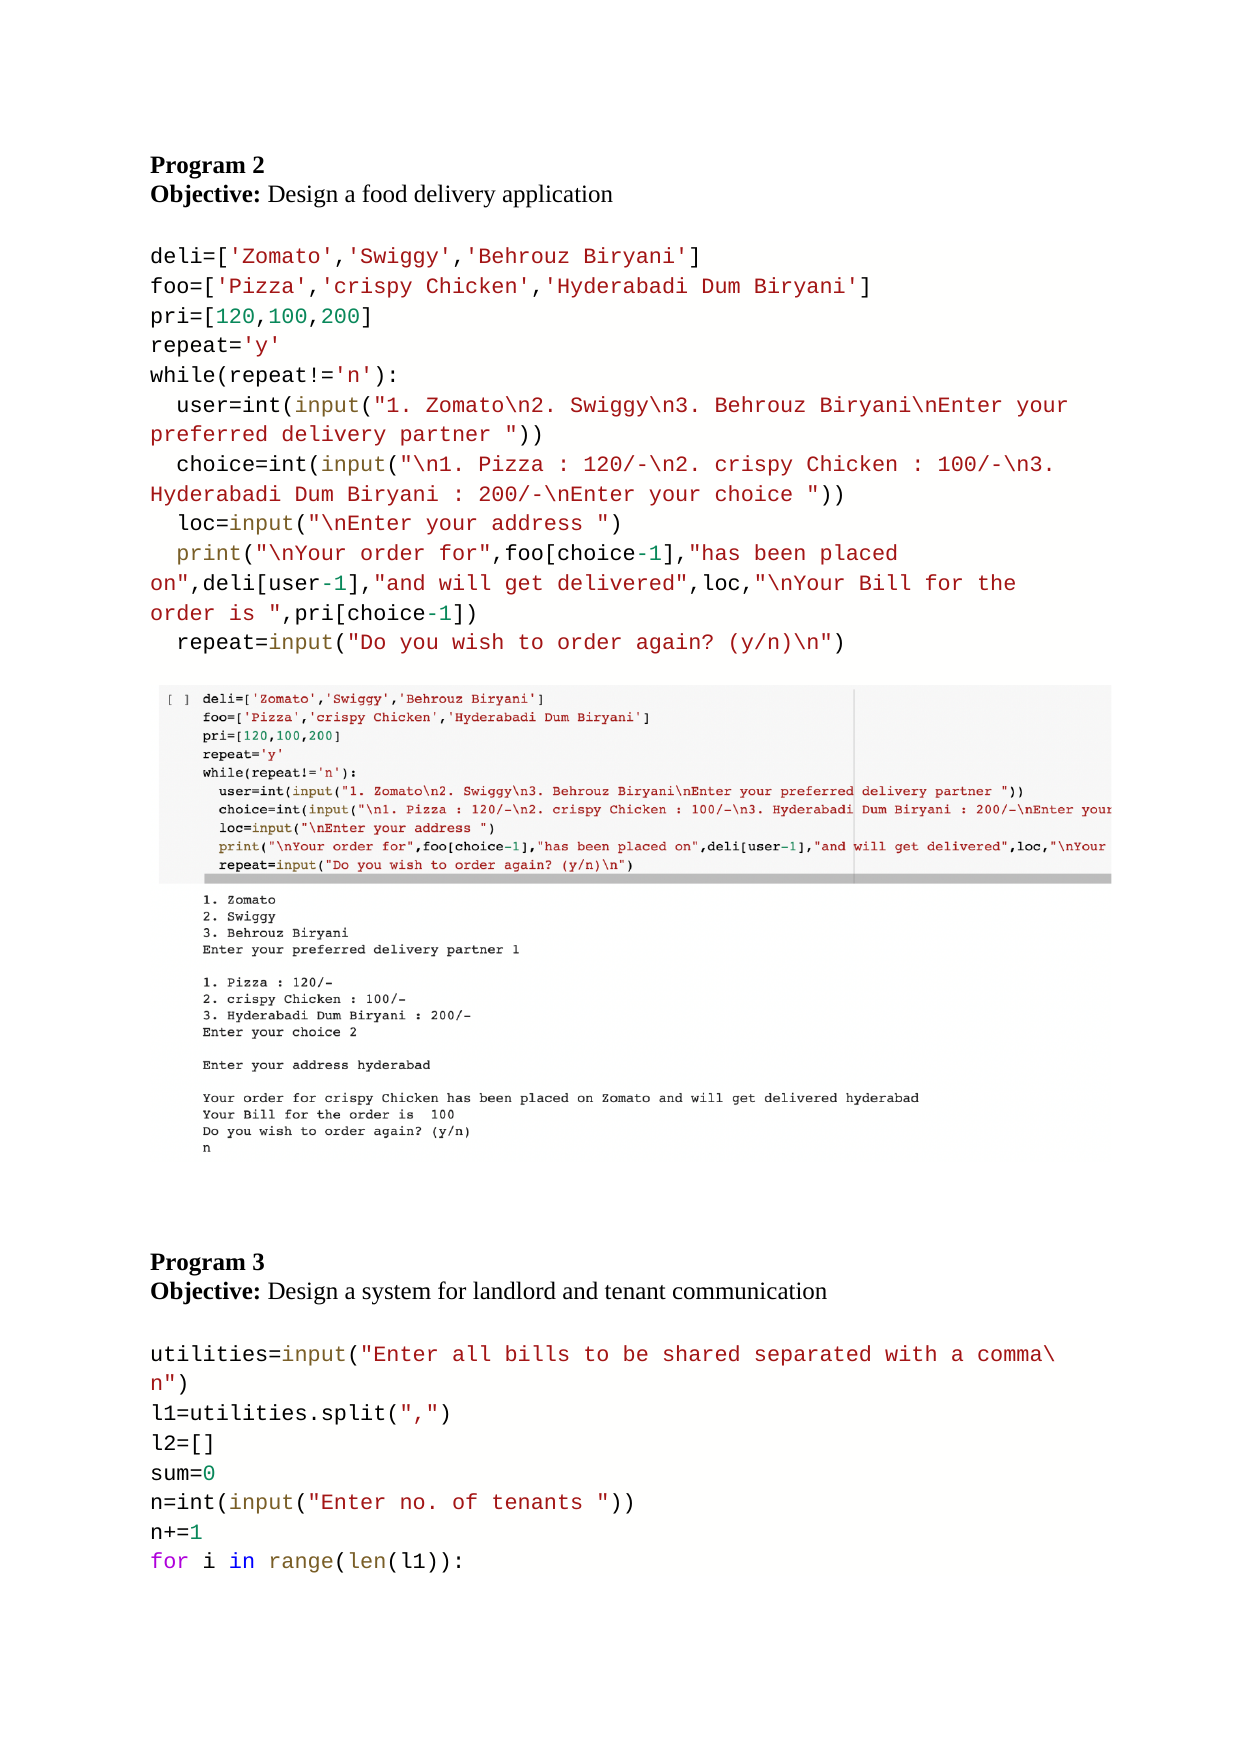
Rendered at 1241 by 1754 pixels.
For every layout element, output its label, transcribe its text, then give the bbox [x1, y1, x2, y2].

text choice=int(input("\n1. Pizza : 120/-\n2. crispy Chicken : 100/-\n3. Hyderabadi Dum Biryani : 200/-\nEnter your choice ")) [150, 448, 1090, 508]
text n=int(input("Enter no. of tenants ")) [150, 1486, 1090, 1516]
text l1=utilities.split(",") [150, 1397, 1090, 1427]
text print("\nYour order for",foo[choice-1],"has been placed on",deli[user-1],"and will get delivered",loc,"\nYour Bill for the order is ",pri[choice-1]) [150, 537, 1090, 626]
text utilities=input("Enter all bills to be shared separated with a comma\n") [150, 1338, 1090, 1397]
text foo=['Pizza','crispy Chicken','Hyderabadi Dum Biryani'] [150, 270, 1090, 300]
text deli=['Zomato','Swiggy','Behrouz Biryani'] [150, 241, 1090, 270]
text Program 2 [150, 150, 1090, 179]
text user=int(input("1. Zomato\n2. Swiggy\n3. Behrouz Biryani\nEnter your preferred delivery partner ")) [150, 389, 1090, 448]
text l2=[] [150, 1427, 1090, 1457]
text repeat='y' [150, 329, 1090, 359]
text Objective: Design a food delivery application [150, 179, 1090, 207]
text sum=0 [150, 1457, 1090, 1486]
text n+=1 [150, 1516, 1090, 1546]
text pri=[120,100,200] [150, 300, 1090, 329]
text while(repeat!='n'): [150, 359, 1090, 389]
picture [150, 685, 1112, 1162]
text Program 3 [150, 1247, 1090, 1276]
text repeat=input("Do you wish to order again? (y/n)\n") [150, 626, 1090, 656]
text Objective: Design a system for landlord and tenant communication [150, 1276, 1090, 1305]
text loc=input("\nEnter your address ") [150, 508, 1090, 537]
text for i in range(len(l1)): [150, 1546, 1090, 1576]
